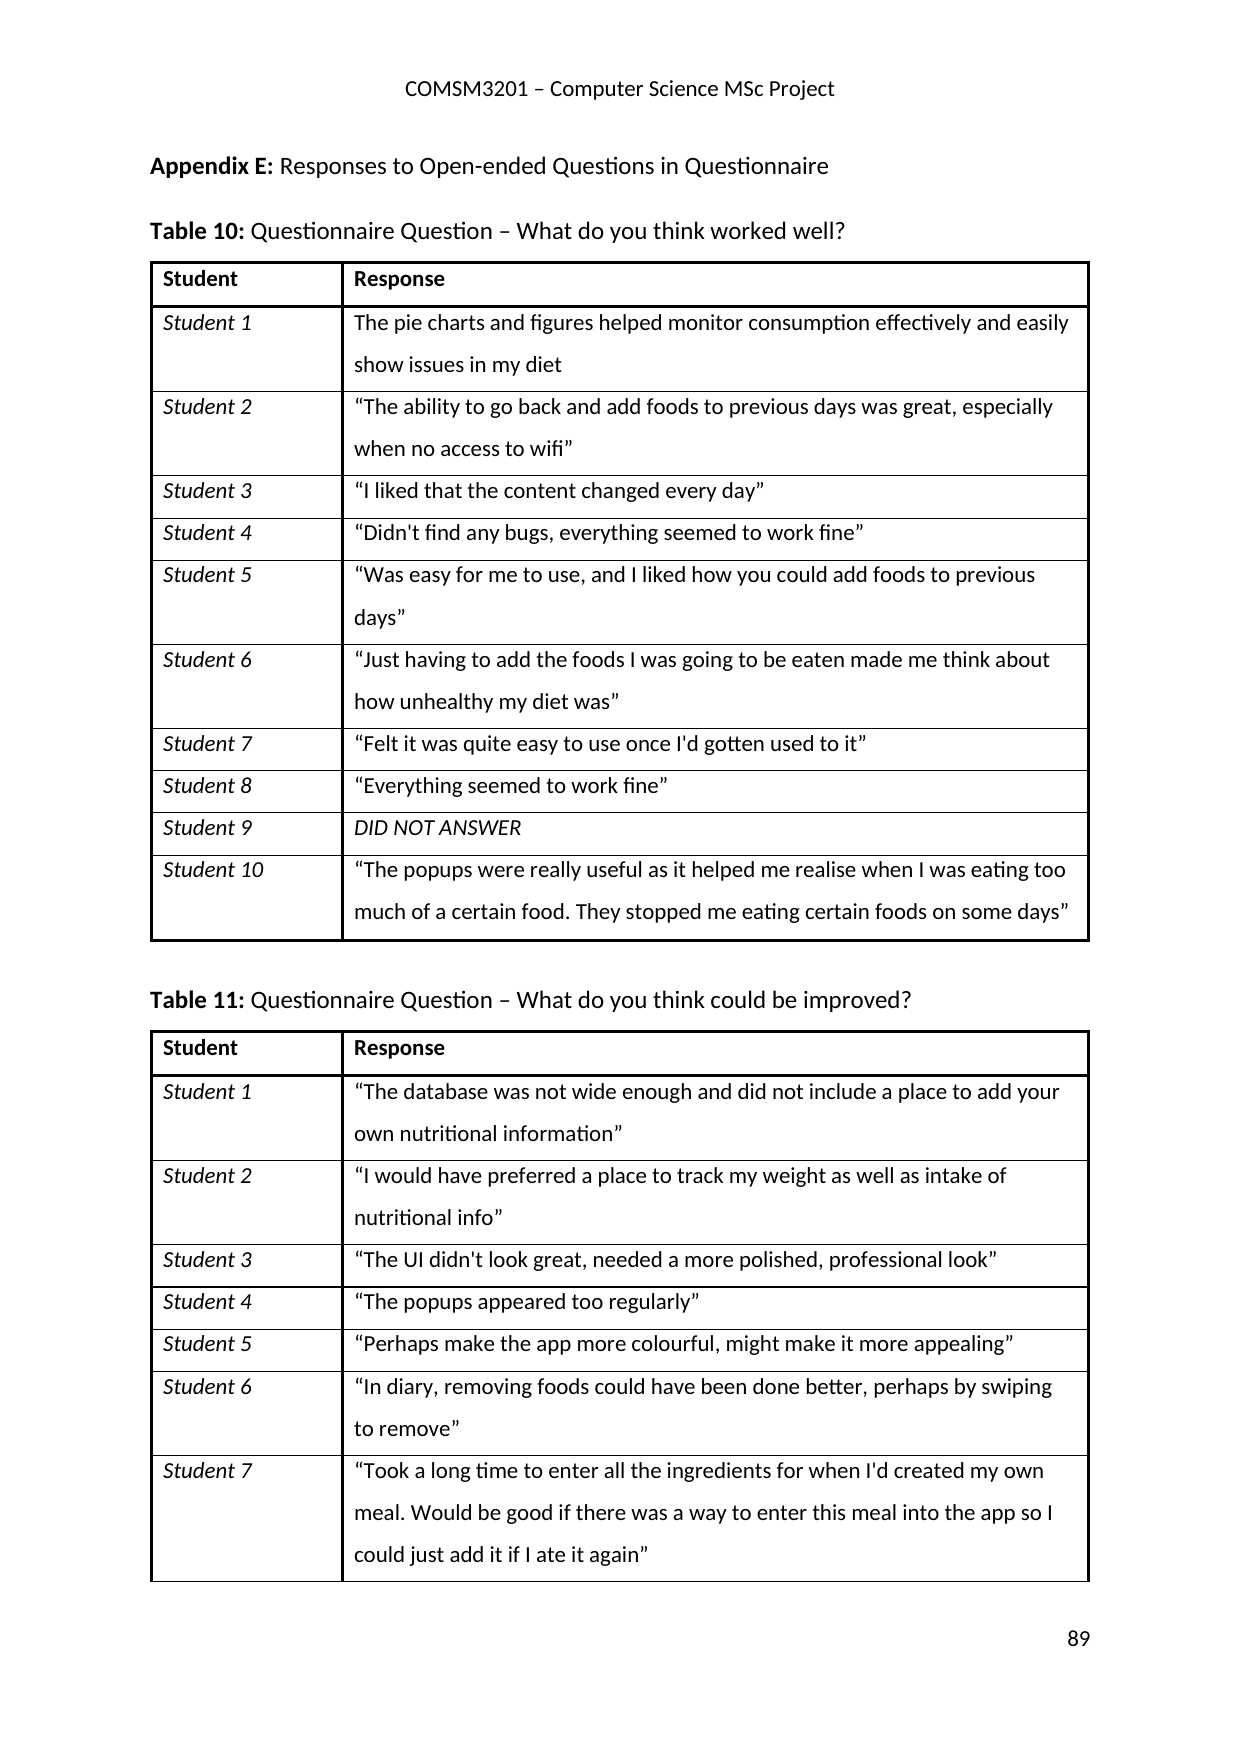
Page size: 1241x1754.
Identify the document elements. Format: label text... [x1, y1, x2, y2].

table_cell Student 1 [153, 1077, 341, 1160]
table_cell Student 4 [153, 1288, 341, 1328]
table_cell “I would have preferred a place to track my weight as well as intake of nutritional info” [344, 1161, 1087, 1244]
table_cell Student 10 [153, 856, 341, 939]
table_cell “Just having to add the foods I was going to be eaten made me think about how unhealthy my diet was” [344, 645, 1087, 728]
table_cell Student 8 [153, 771, 341, 812]
table_cell “Was easy for me to use, and I liked how you could add foods to previous days” [344, 561, 1087, 644]
table_cell Student 2 [153, 392, 341, 475]
table_cell “The database was not wide enough and did not include a place to add your own nutritional information” [344, 1077, 1087, 1160]
table_cell “Didn't find any bugs, everything seemed to work fine” [344, 519, 1087, 559]
table_header Response [344, 1033, 1087, 1074]
table_cell DID NOT ANSWER [344, 813, 1087, 854]
table_cell Student 4 [153, 519, 341, 559]
table_cell Student 3 [153, 1245, 341, 1286]
table_cell Student 9 [153, 813, 341, 854]
table_cell “Took a long time to enter all the ingredients for when I'd created my own meal. Would be good if there was a way to enter this meal into the app so I could just add it if I ate it again” [344, 1456, 1087, 1581]
text Table 10: Questionnaire Question – What do you think worked well? [150, 215, 1090, 245]
table_cell “In diary, removing foods could have been done better, perhaps by swiping to remove” [344, 1372, 1087, 1455]
text Table 11: Questionnaire Question – What do you think could be improved? [150, 984, 1090, 1014]
table_cell “The ability to go back and add foods to previous days was great, especially when no access to wifi” [344, 392, 1087, 475]
table_cell Student 5 [153, 561, 341, 644]
table_cell “The popups appeared too regularly” [344, 1288, 1087, 1328]
table_cell Student 3 [153, 476, 341, 517]
table_cell “Everything seemed to work fine” [344, 771, 1087, 812]
table_cell Student 7 [153, 1456, 341, 1581]
table_cell Student 6 [153, 645, 341, 728]
table_cell Student 1 [153, 308, 341, 391]
table_cell “The UI didn't look great, needed a more polished, professional look” [344, 1245, 1087, 1286]
table_cell “Perhaps make the app more colourful, might make it more appealing” [344, 1330, 1087, 1371]
table_cell Student 7 [153, 729, 341, 770]
table_cell Student 2 [153, 1161, 341, 1244]
text Appendix E: Responses to Open-ended Questions in Questionnaire [150, 150, 1090, 181]
table_cell “The popups were really useful as it helped me realise when I was eating too much of a certain food. They stopped me eating certain foods on some days” [344, 856, 1087, 939]
table_cell Student 6 [153, 1372, 341, 1455]
table_cell Student 5 [153, 1330, 341, 1371]
table_header Student [153, 1033, 341, 1074]
table_cell “I liked that the content changed every day” [344, 476, 1087, 517]
table_header Student [153, 264, 341, 305]
table_header Response [344, 264, 1087, 305]
table_cell “Felt it was quite easy to use once I'd gotten used to it” [344, 729, 1087, 770]
table_cell The pie charts and figures helped monitor consumption effectively and easily show issues in my diet [344, 308, 1087, 391]
